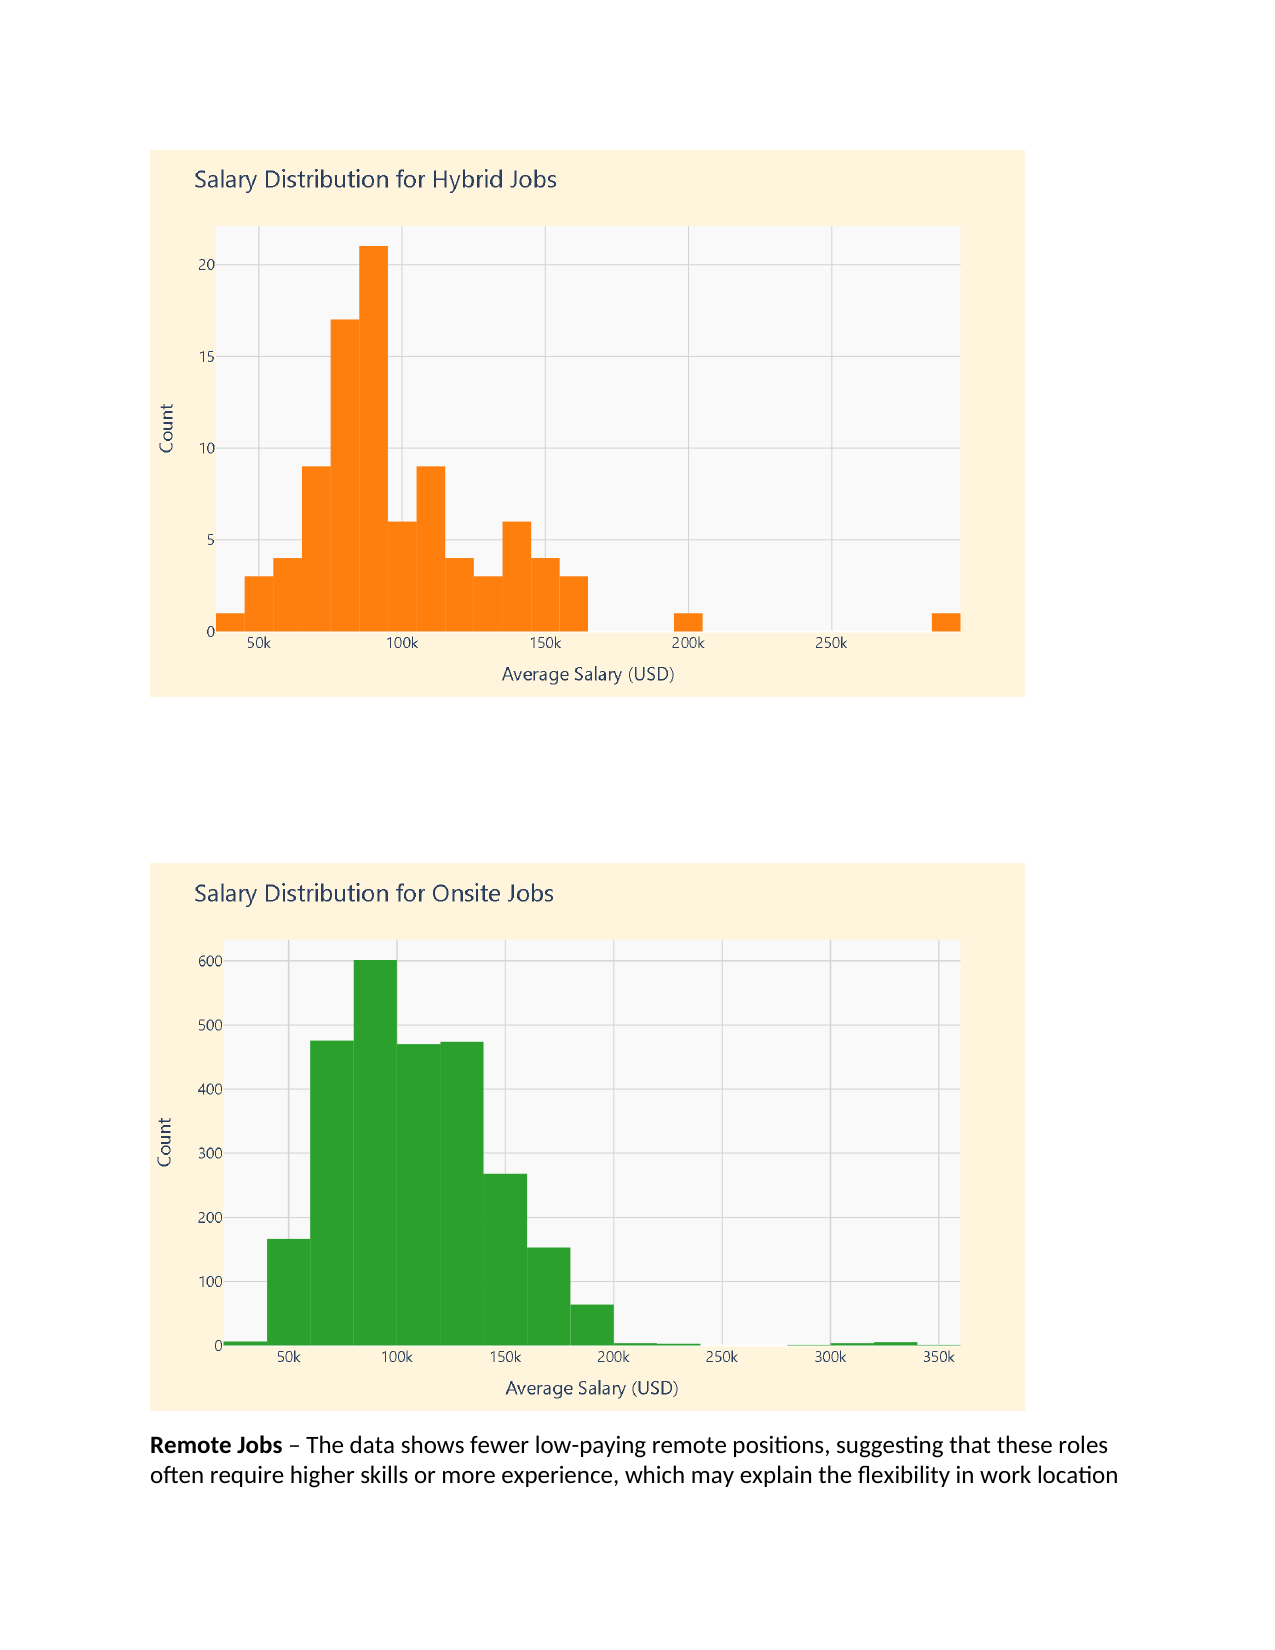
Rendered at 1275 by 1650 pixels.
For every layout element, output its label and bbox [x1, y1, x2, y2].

picture [150, 150, 1025, 697]
picture [150, 863, 1025, 1411]
text [150, 1429, 1125, 1490]
